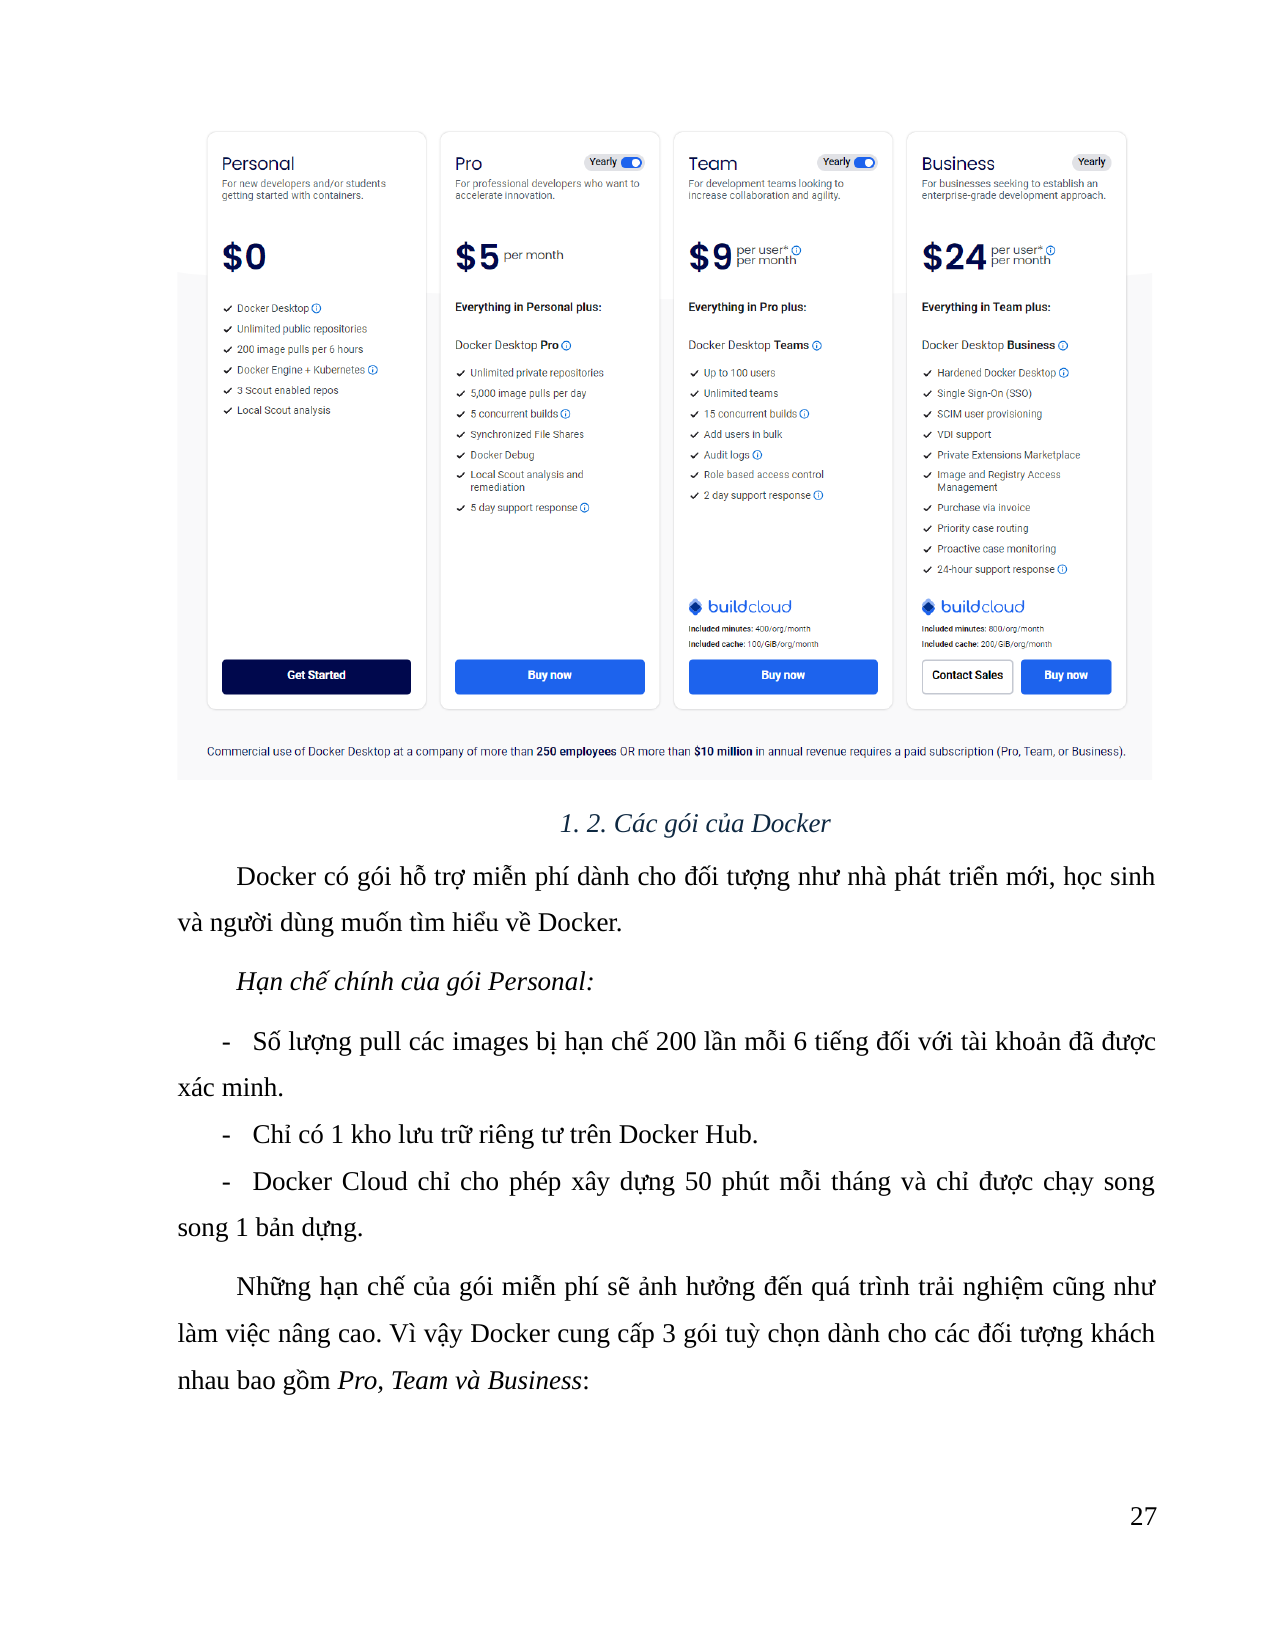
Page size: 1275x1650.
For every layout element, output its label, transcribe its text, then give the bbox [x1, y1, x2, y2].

text Những hạn chế của gói miễn phí sẽ ảnh hưởng đến quá trình trải nghiệm cũng như làm việc nâng cao. Vì vậy Docker cung cấp 3 gói tuỳ chọn dành cho các đối tượng khách nhau bao gồm Pro, Team và Business: [177, 1270, 1157, 1395]
text Docker có gói hỗ trợ miễn phí dành cho đối tượng như nhà phát triển mới, học sinh và người dùng muốn tìm hiểu về Docker. [177, 859, 1157, 937]
list Docker Cloud chỉ cho phép xây dựng 50 phút mỗi tháng và chỉ được chạy song song 1 bản dựng. [177, 1164, 1157, 1242]
list Số lượng pull các images bị hạn chế 200 lần mỗi 6 tiếng đối với tài khoản đã được xác minh. [177, 1024, 1157, 1102]
picture [177, 118, 1153, 780]
list Chỉ có 1 kho lưu trữ riêng tư trên Docker Hub. [177, 1118, 1157, 1149]
text Hạn chế chính của gói Personal: [177, 965, 1157, 997]
